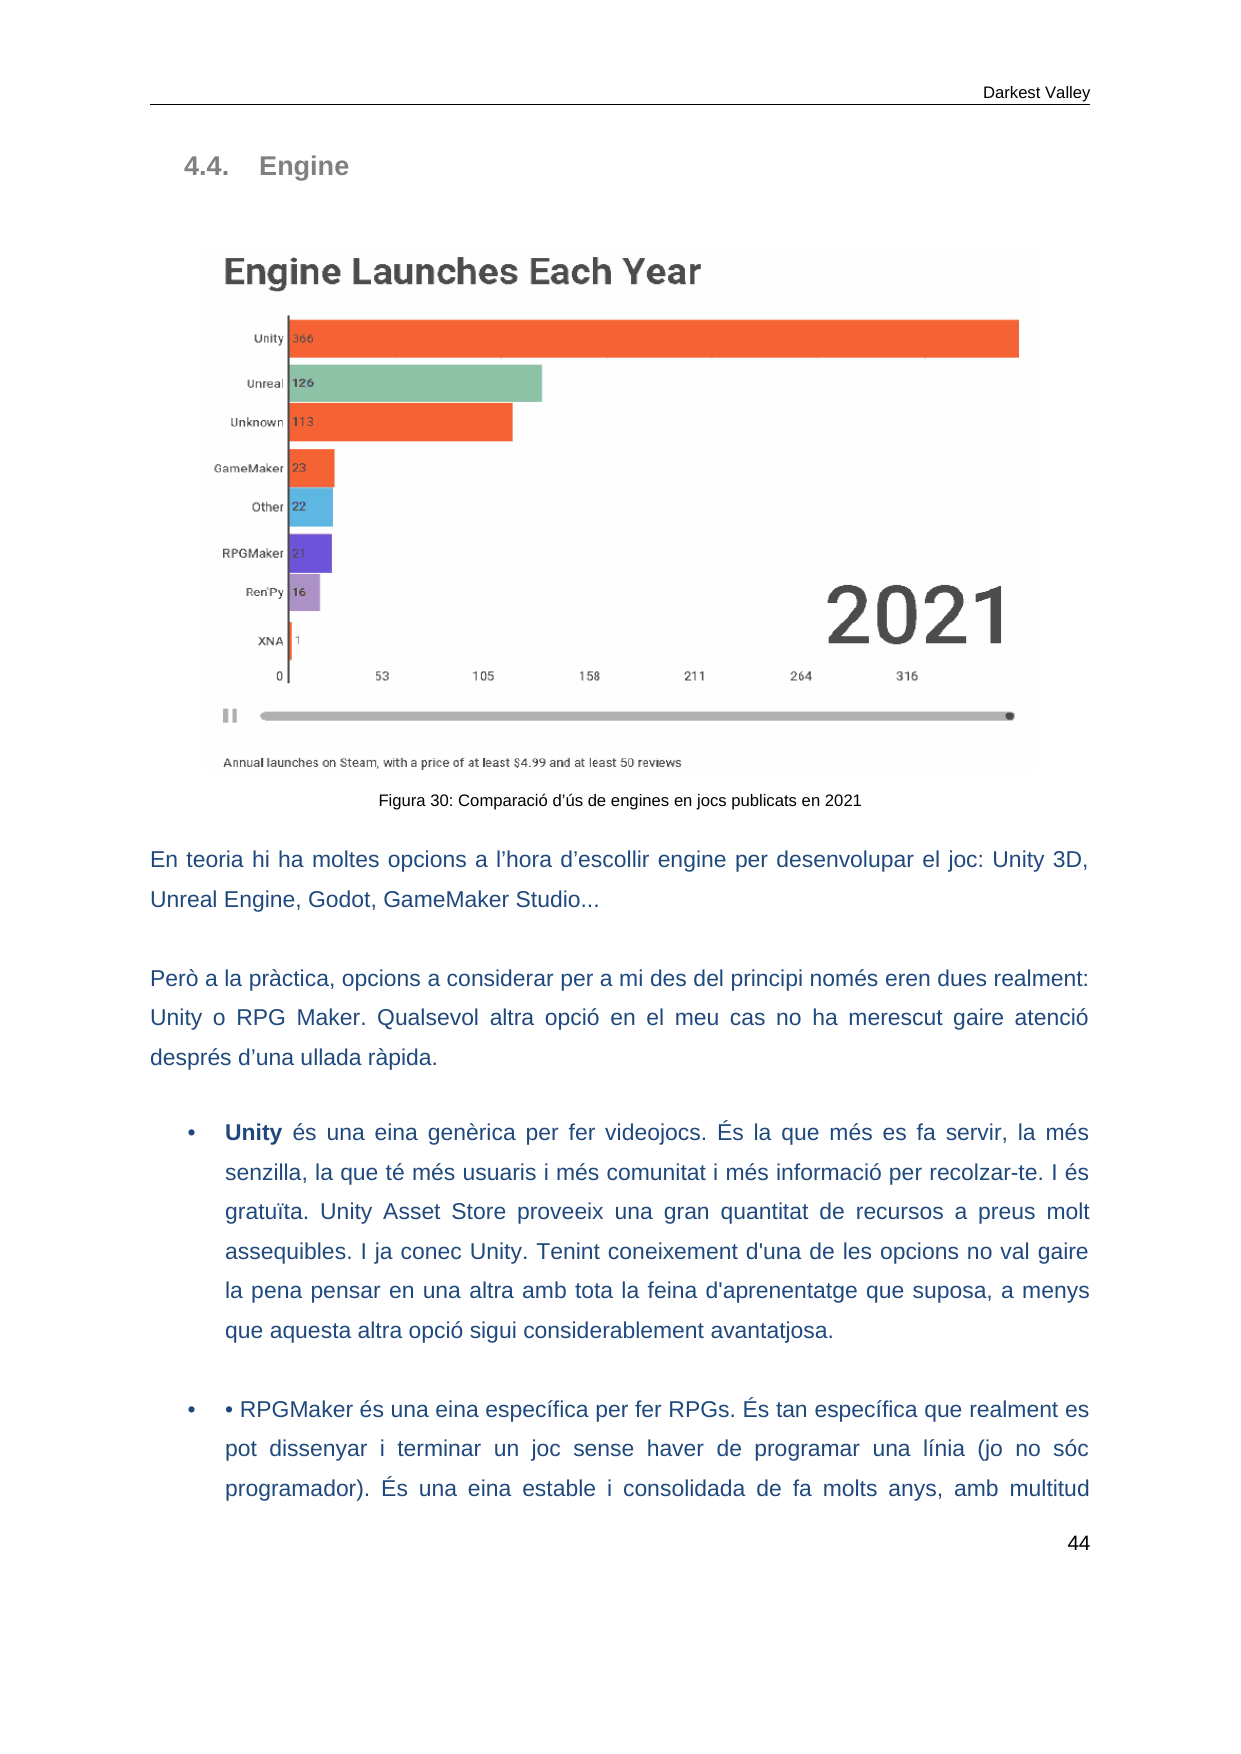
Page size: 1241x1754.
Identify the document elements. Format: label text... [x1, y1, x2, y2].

list Unity és una eina genèrica per fer videojocs. És la que més es fa servir, la més senzilla, la que té més usuaris i més comunitat i més informació per recolzar-te. I és gratuïta. Unity Asset Store proveeix una gran quantitat de recursos a preus molt assequibles. I ja conec Unity. Tenint coneixement d'una de les opcions no val gaire la pena pensar en una altra amb tota la feina d'aprenentatge que suposa, a menys que aquesta altra opció sigui considerablement avantatjosa. [187, 1119, 1090, 1343]
text Figura 30: Comparació d’ús de engines en jocs publicats en 2021 [150, 791, 1090, 810]
text Però a la pràctica, opcions a considerar per a mi des del principi només eren dues realment: Unity o RPG Maker. Qualsevol altra opció en el meu cas no ha merescut gaire atenció després d’una ullada ràpida. [150, 965, 1090, 1070]
text En teoria hi ha moltes opcions a l’hora d’escollir engine per desenvolupar el joc: Unity 3D, Unreal Engine, Godot, GameMaker Studio... [150, 846, 1090, 912]
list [187, 1396, 1090, 1501]
subtitle Engine [184, 150, 1090, 181]
